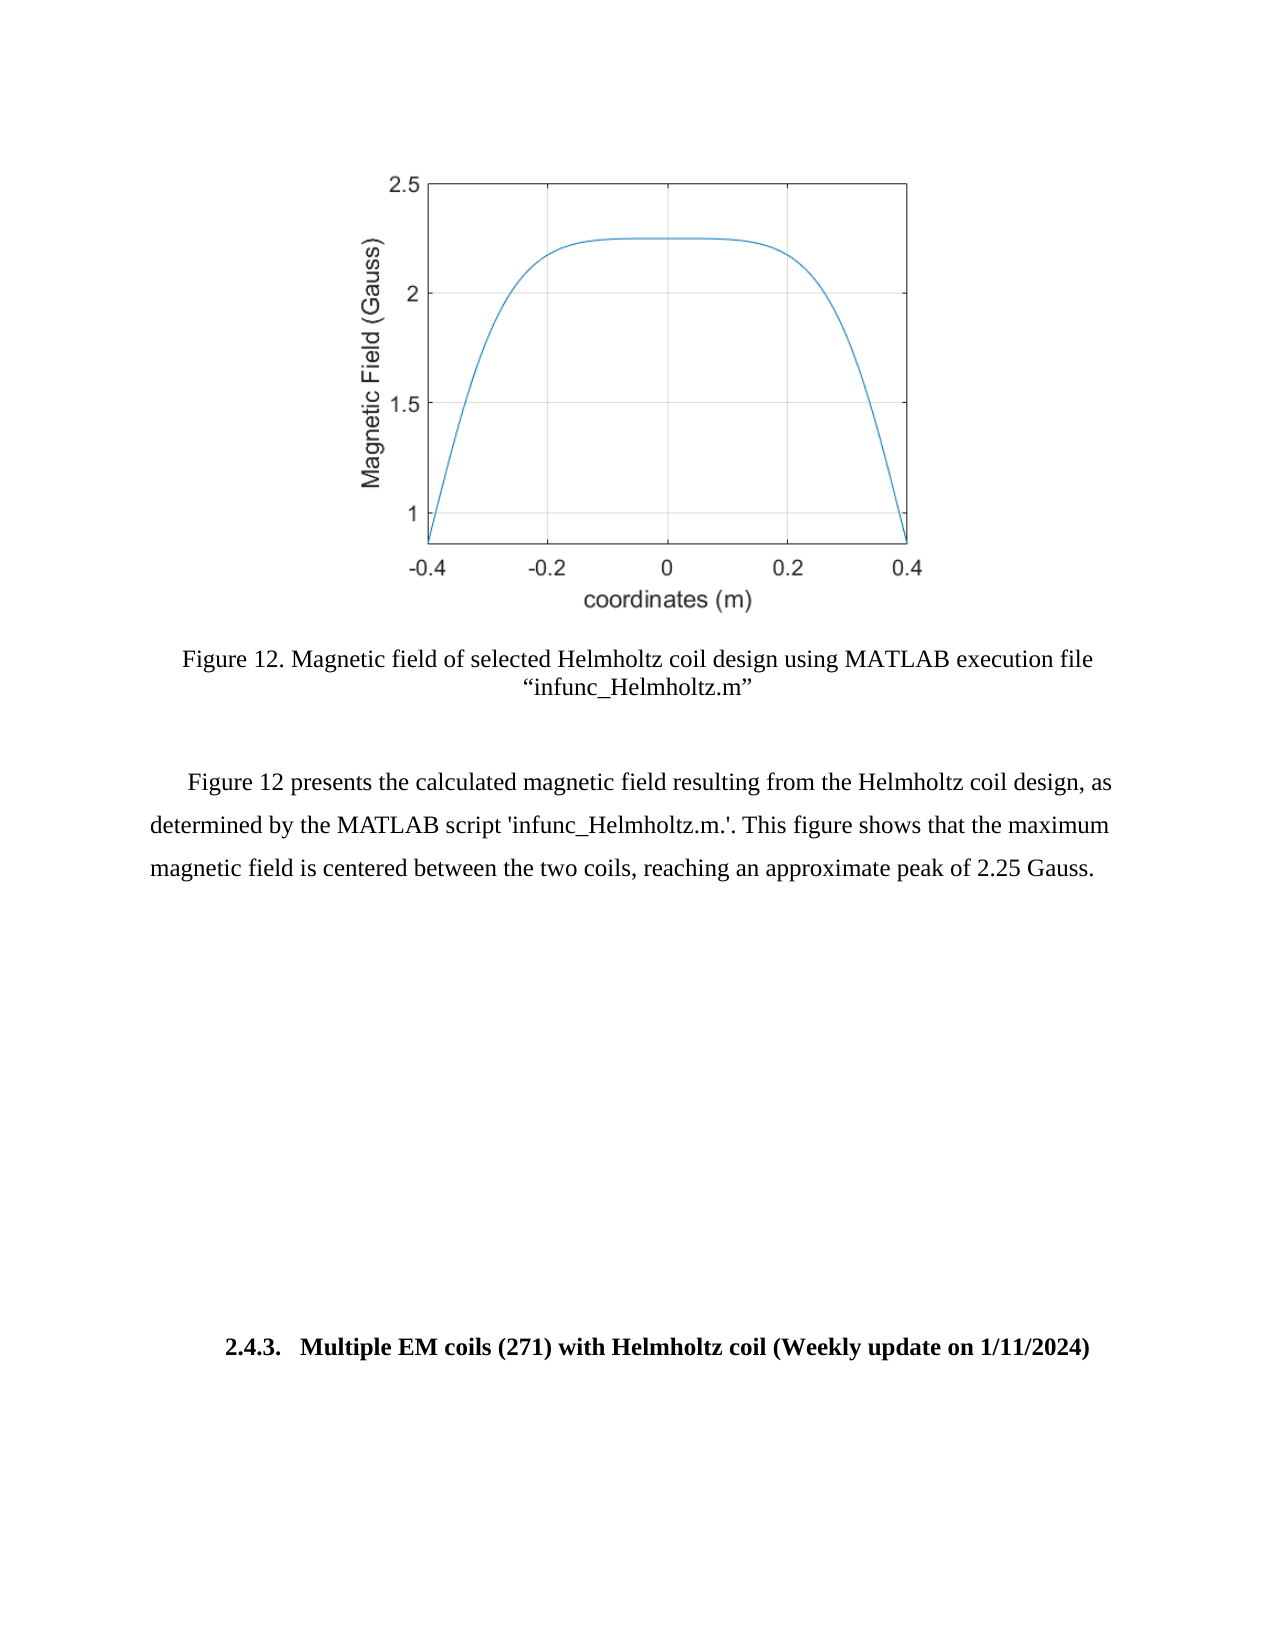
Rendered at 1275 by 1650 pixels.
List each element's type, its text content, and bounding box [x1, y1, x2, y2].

text Figure 12. Magnetic field of selected Helmholtz coil design using MATLAB execution file “infunc_Helmholtz.m” [150, 644, 1125, 701]
subtitle Multiple EM coils (271) with Helmholtz coil (Weekly update on 1/11/2024) [225, 1332, 1125, 1361]
text Figure 12 presents the calculated magnetic field resulting from the Helmholtz coil design, as determined by the MATLAB script 'infunc_Helmholtz.m.'. This figure shows that the maximum magnetic field is centered between the two coils, reaching an approximate peak of 2.25 Gauss. [150, 767, 1125, 882]
picture [347, 150, 965, 613]
